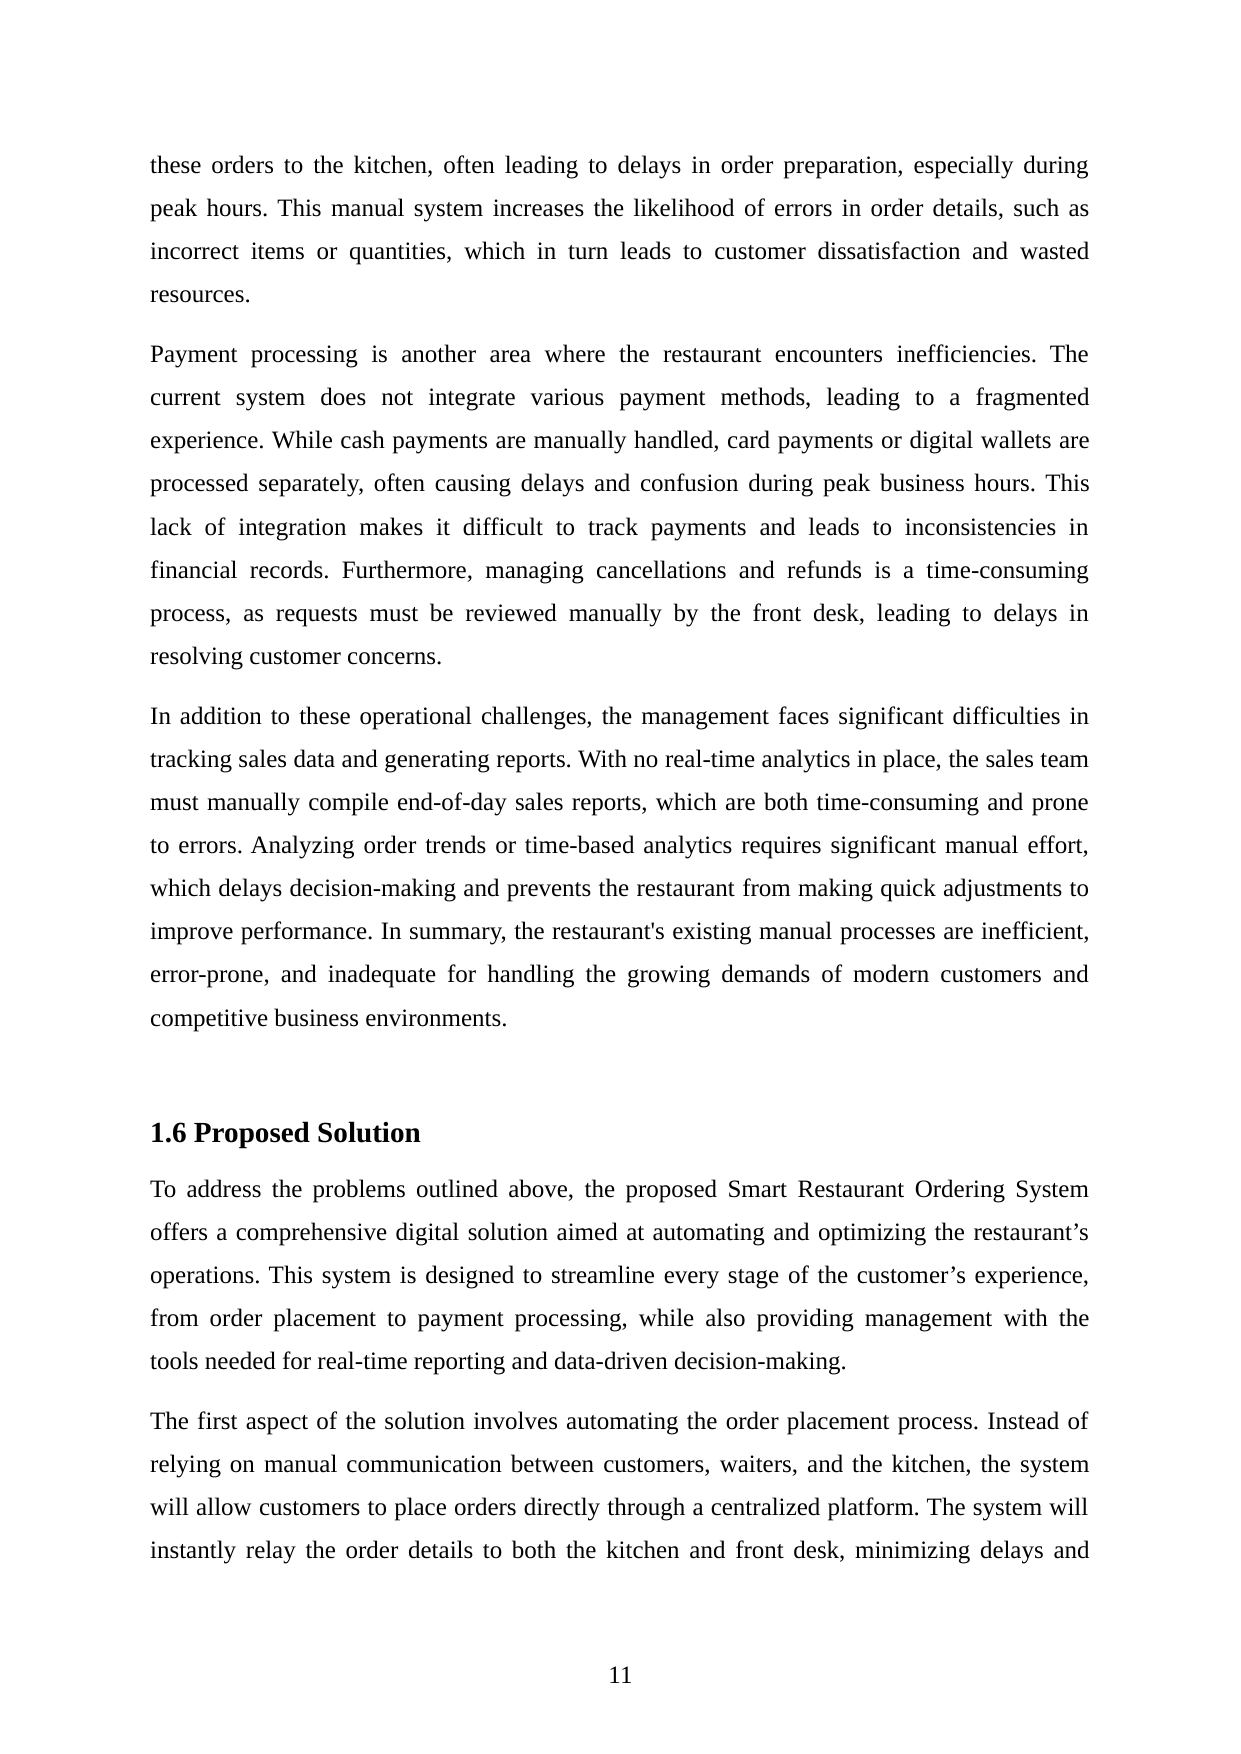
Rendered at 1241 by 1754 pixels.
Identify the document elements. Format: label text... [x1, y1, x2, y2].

subtitle 1.6 Proposed Solution [150, 1115, 1090, 1149]
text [150, 150, 1090, 308]
text To address the problems outlined above, the proposed Smart Restaurant Ordering System offers a comprehensive digital solution aimed at automating and optimizing the restaurant’s operations. This system is designed to streamline every stage of the customer’s experience, from order placement to payment processing, while also providing management with the tools needed for real-time reporting and data-driven decision-making. [150, 1174, 1090, 1375]
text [150, 1406, 1090, 1564]
text Payment processing is another area where the restaurant encounters inefficiencies. The current system does not integrate various payment methods, leading to a fragmented experience. While cash payments are manually handled, card payments or digital wallets are processed separately, often causing delays and confusion during peak business hours. This lack of integration makes it difficult to track payments and leads to inconsistencies in financial records. Furthermore, managing cancellations and refunds is a time-consuming process, as requests must be reviewed manually by the front desk, leading to delays in resolving customer concerns. [150, 339, 1090, 670]
text In addition to these operational challenges, the management faces significant difficulties in tracking sales data and generating reports. With no real-time analytics in place, the sales team must manually compile end-of-day sales reports, which are both time-consuming and prone to errors. Analyzing order trends or time-based analytics requires significant manual effort, which delays decision-making and prevents the restaurant from making quick adjustments to improve performance. In summary, the restaurant's existing manual processes are inefficient, error-prone, and inadequate for handling the growing demands of modern customers and competitive business environments. [150, 701, 1090, 1031]
